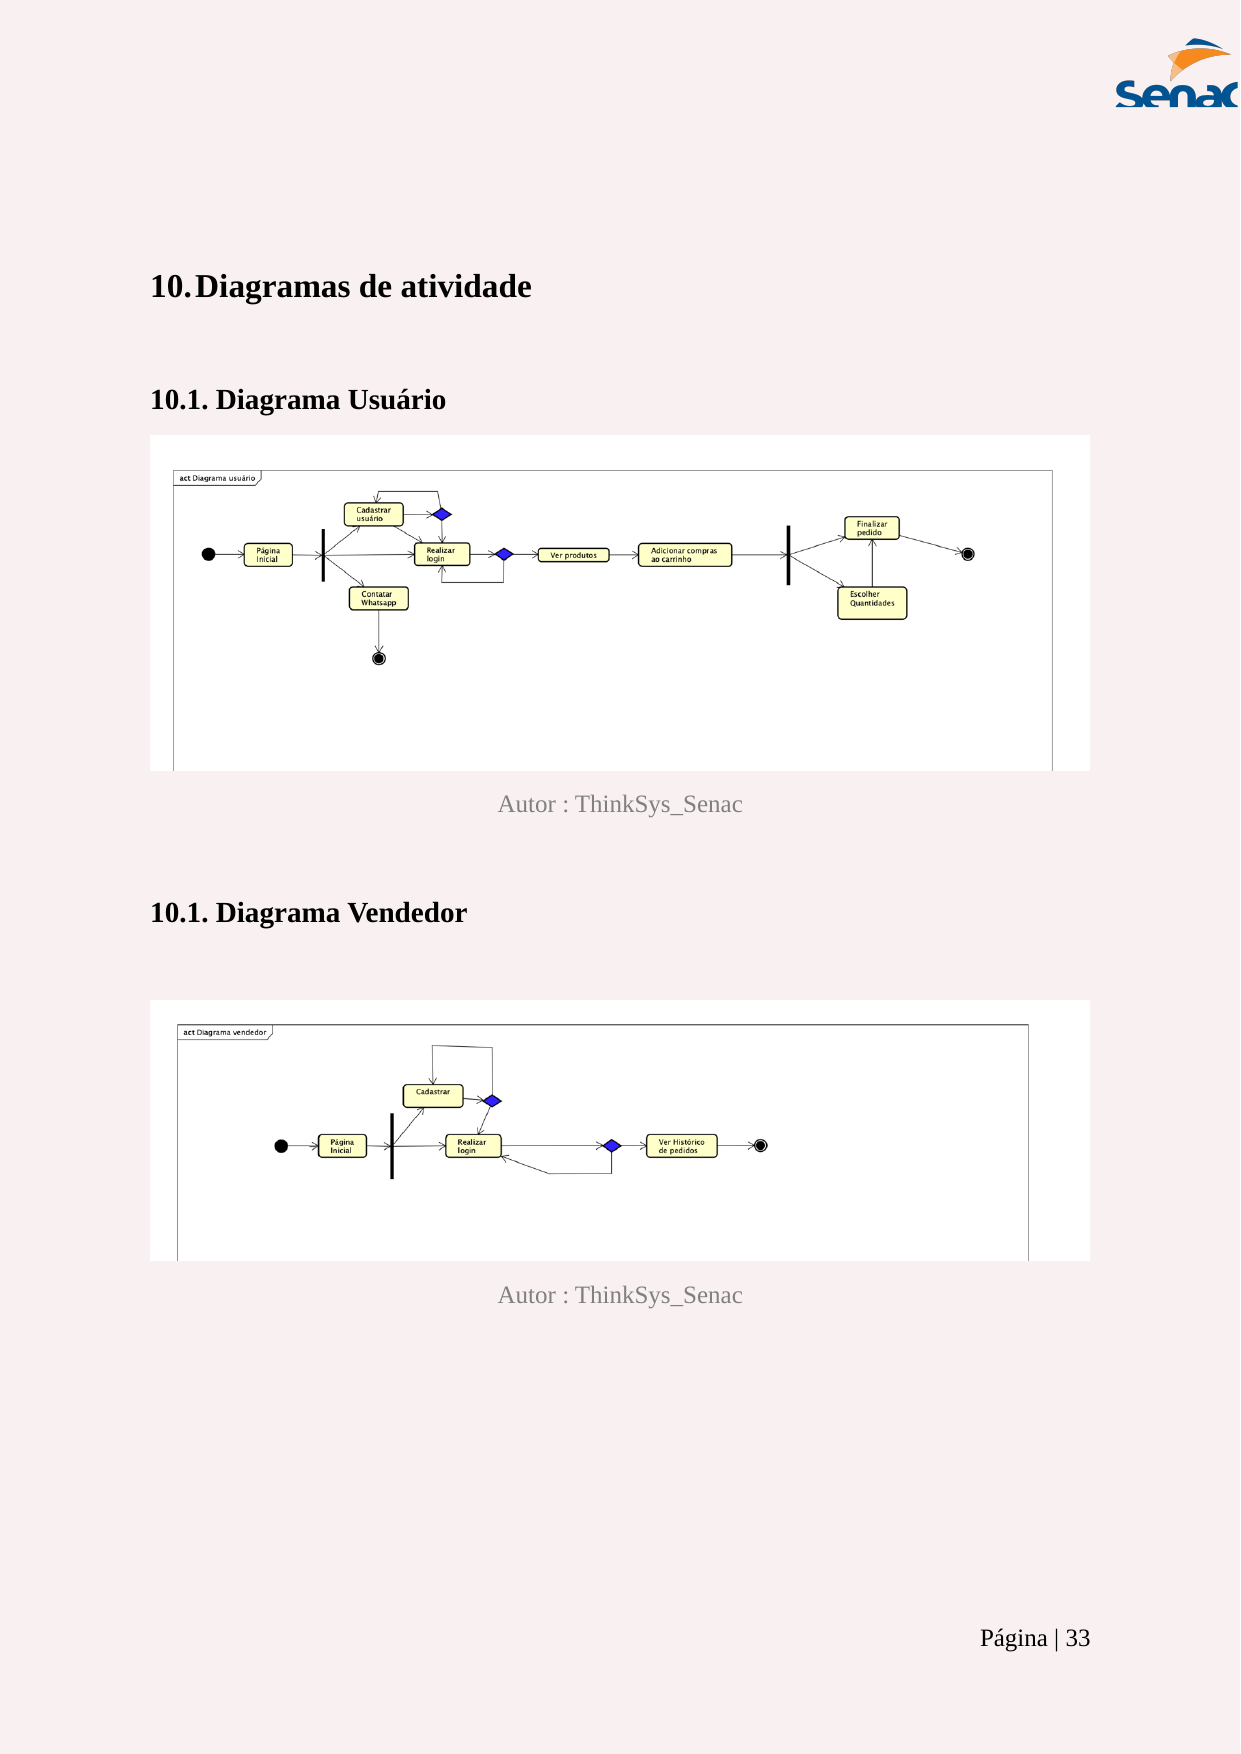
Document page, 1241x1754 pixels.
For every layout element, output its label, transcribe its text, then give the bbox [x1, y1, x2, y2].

text Autor : ThinkSys_Senac [150, 789, 1090, 818]
picture [150, 435, 1091, 771]
picture [1115, 38, 1238, 107]
text 10.1. Diagrama Usuário [150, 382, 1090, 416]
picture [150, 1000, 1091, 1261]
list Diagramas de atividade [150, 266, 1090, 304]
text Autor : ThinkSys_Senac [150, 1280, 1090, 1308]
text 10.1. Diagrama Vendedor [150, 895, 1090, 929]
